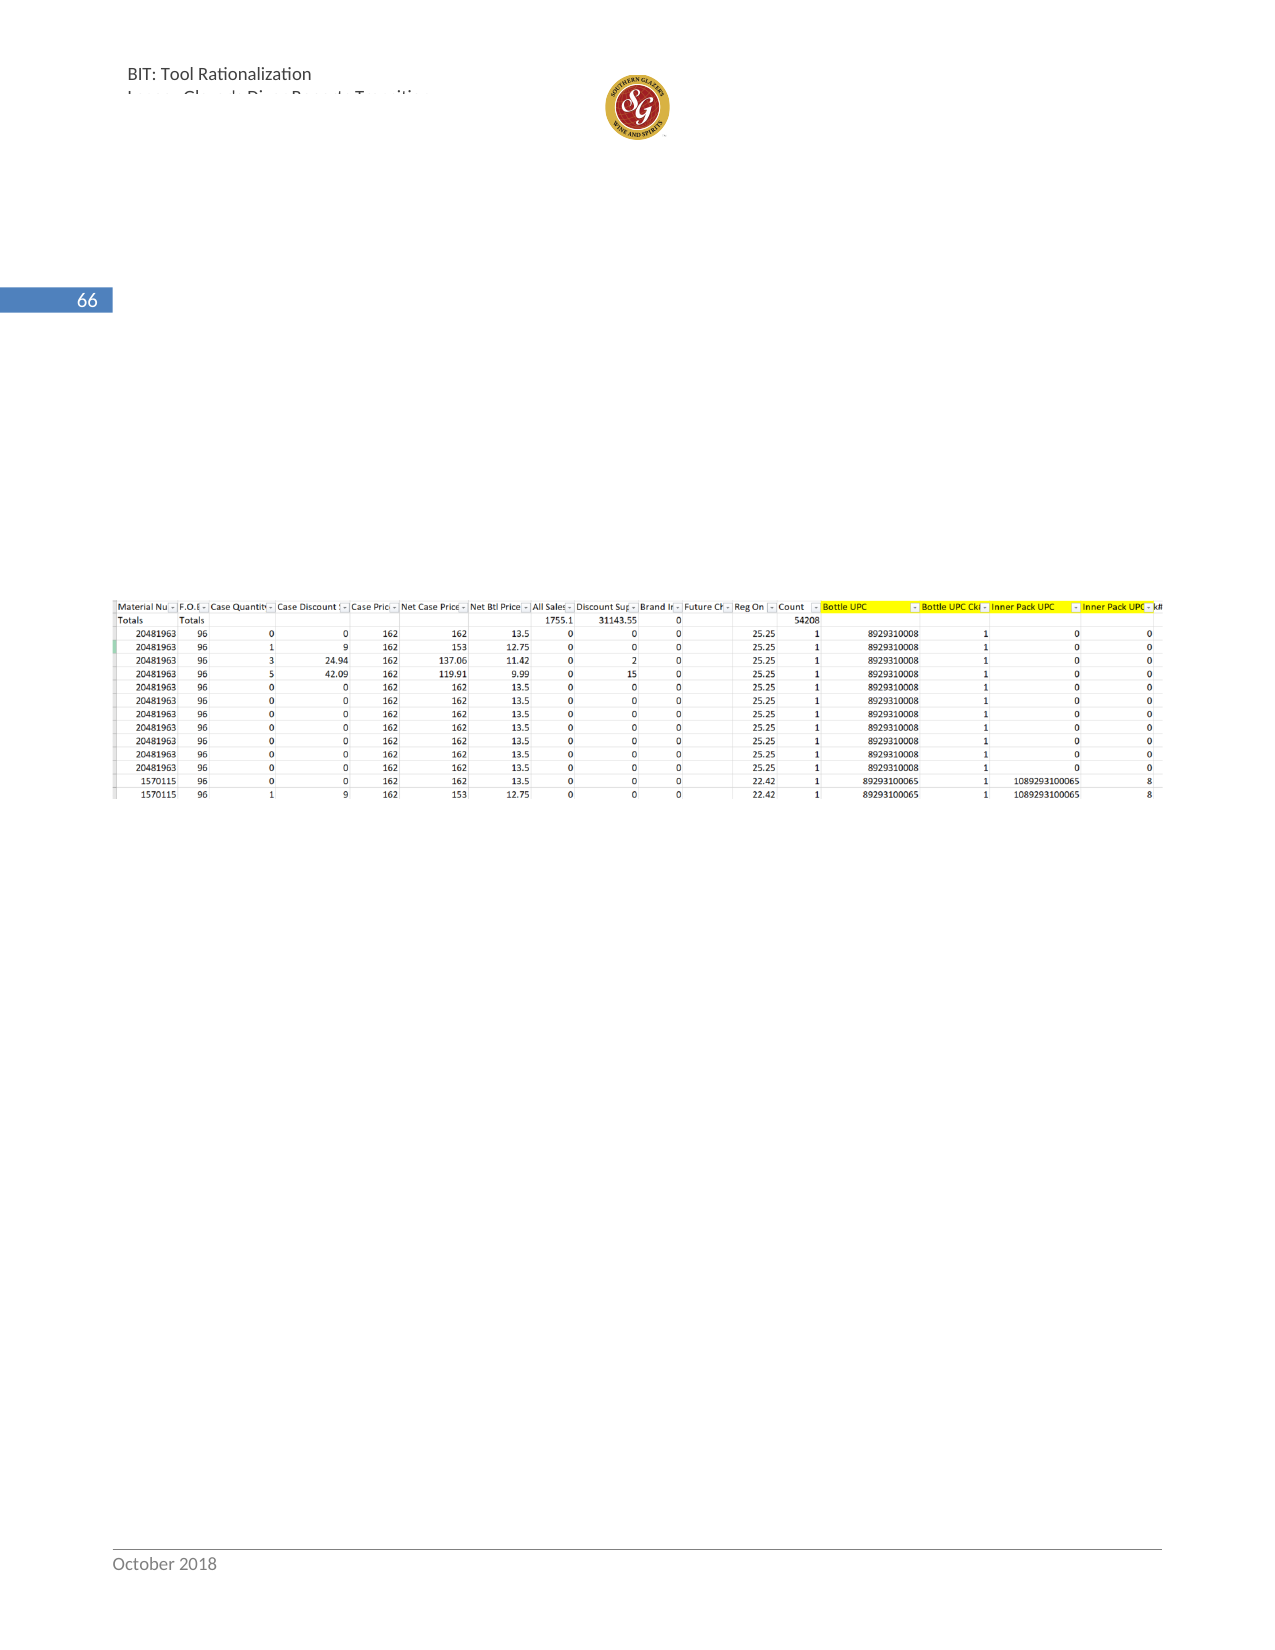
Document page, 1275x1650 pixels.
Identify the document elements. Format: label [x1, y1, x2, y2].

picture [605, 75, 670, 140]
picture [112, 600, 1163, 799]
